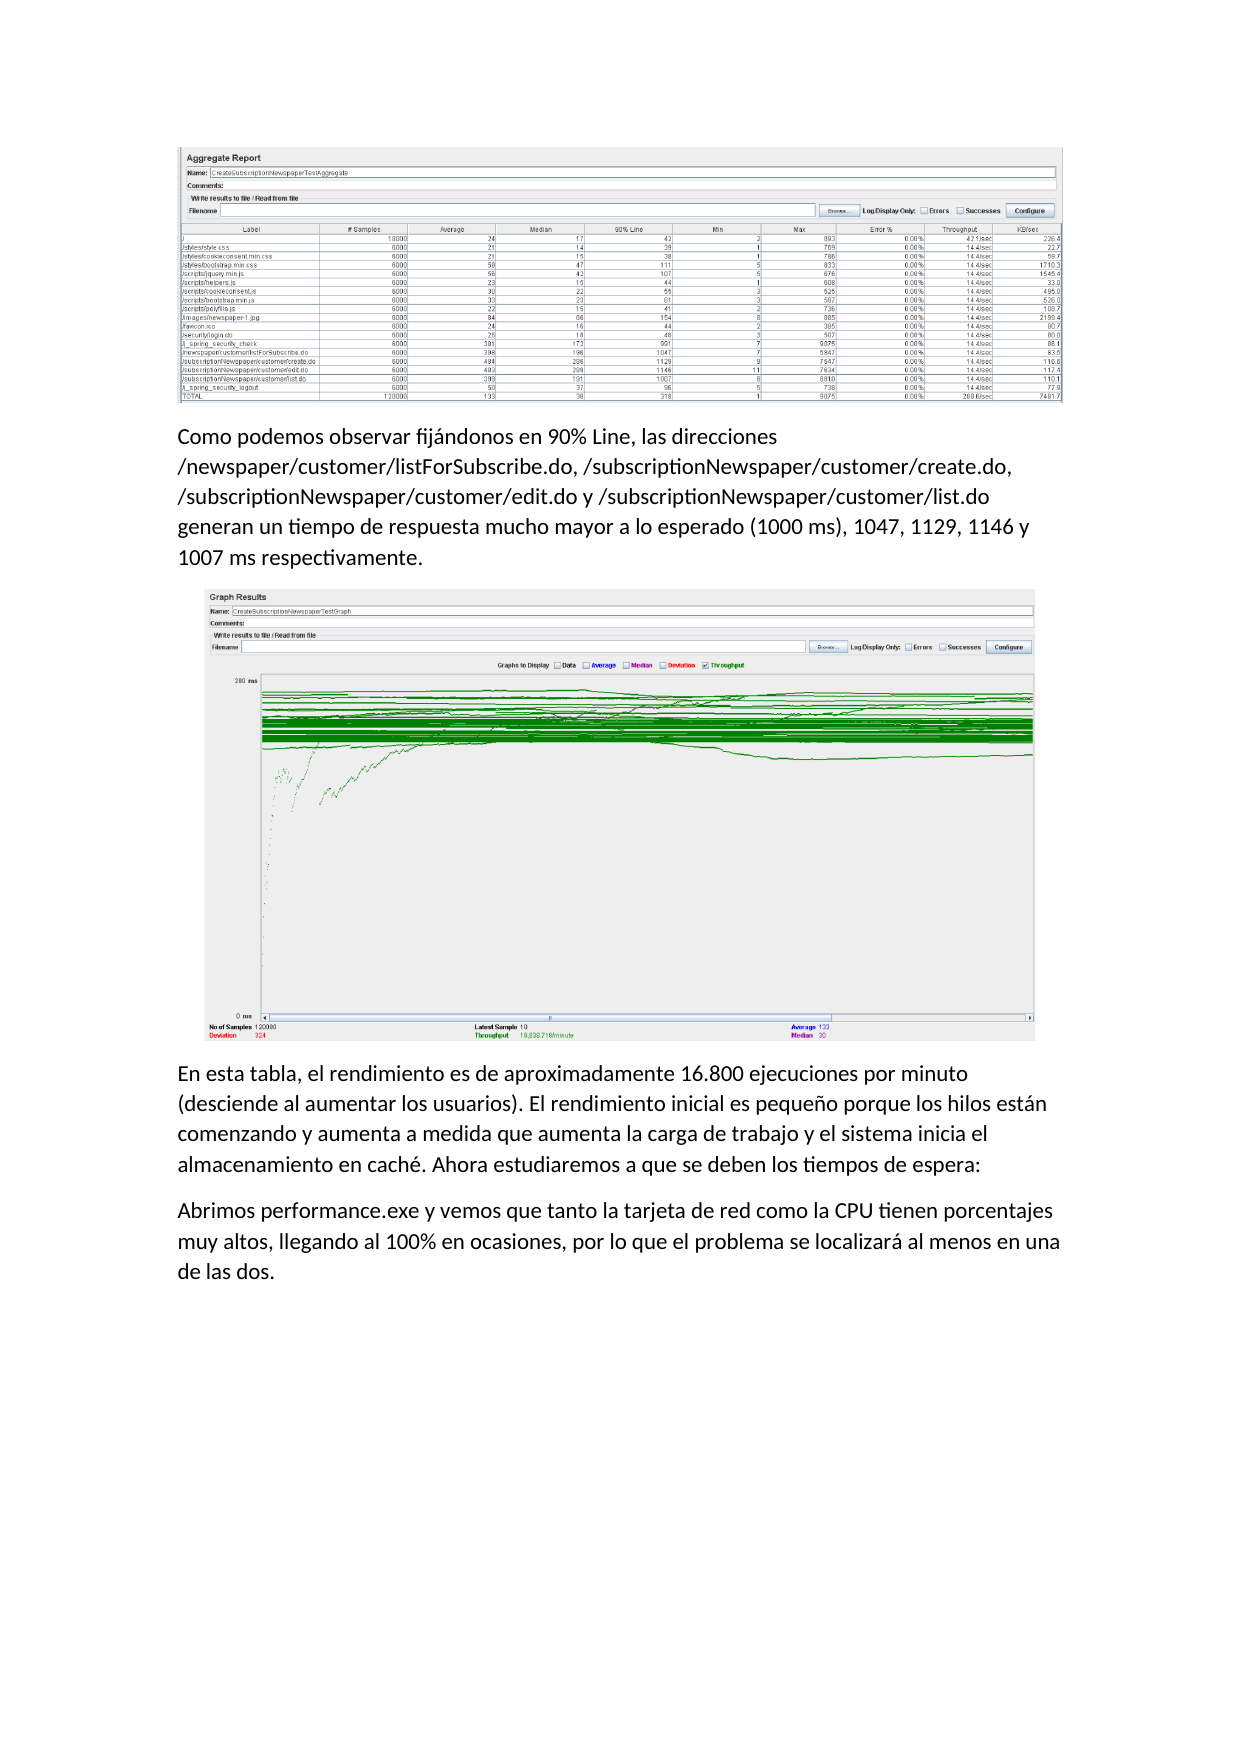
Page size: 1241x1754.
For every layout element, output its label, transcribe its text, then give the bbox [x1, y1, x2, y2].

picture [204, 589, 1036, 1041]
text Abrimos performance.exe y vemos que tanto la tarjeta de red como la CPU tienen porcentajes muy altos, llegando al 100% en ocasiones, por lo que el problema se localizará al menos en una de las dos. [177, 1197, 1063, 1285]
text En esta tabla, el rendimiento es de aproximadamente 16.800 ejecuciones por minuto (desciende al aumentar los usuarios). El rendimiento inicial es pequeño porque los hilos están comenzando y aumenta a medida que aumenta la carga de trabajo y el sistema inicia el almacenamiento en caché. Ahora estudiaremos a que se deben los tiempos de espera: [177, 1059, 1063, 1178]
text Como podemos observar fijándonos en 90% Line, las direcciones /newspaper/customer/listForSubscribe.do, /subscriptionNewspaper/customer/create.do, /subscriptionNewspaper/customer/edit.do y /subscriptionNewspaper/customer/list.do generan un tiempo de respuesta mucho mayor a lo esperado (1000 ms), 1047, 1129, 1146 y 1007 ms respectivamente. [177, 422, 1063, 571]
picture [177, 147, 1063, 403]
